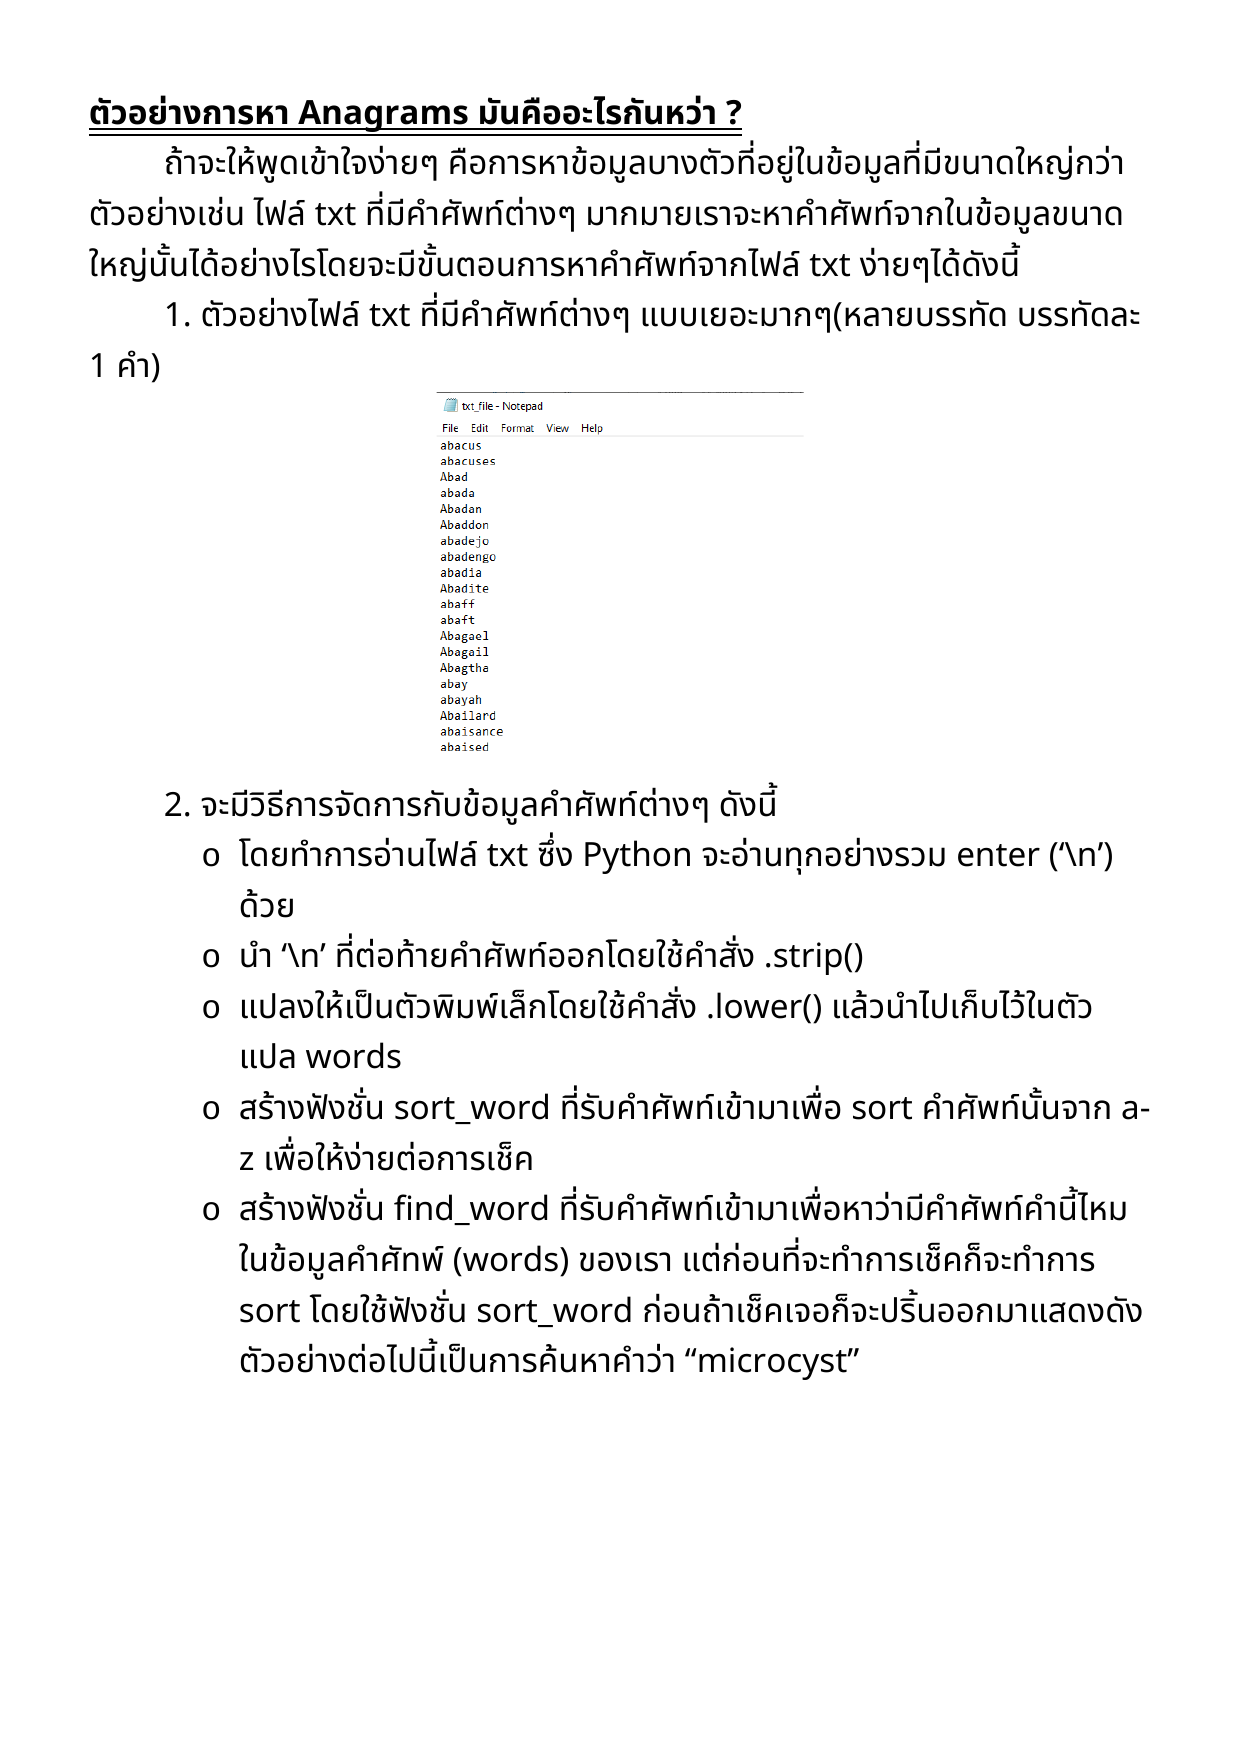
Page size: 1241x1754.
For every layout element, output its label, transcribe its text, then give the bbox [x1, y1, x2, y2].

list สร้างฟังชั่น find_word ที่รับคำศัพท์เข้ามาเพื่อหาว่ามีคำศัพท์คำนี้ไหมในข้อมูลคำศัทพ์ (words) ของเรา แต่ก่อนที่จะทำการเช็คก็จะทำการ sort โดยใช้ฟังชั่น sort_word ก่อนถ้าเช็คเจอก็จะปริ้นออกมาแสดงดังตัวอย่างต่อไปนี้เป็นการค้นหาคำว่า “microcyst” [201, 1185, 1152, 1388]
list นำ ‘\n’ ที่ต่อท้ายคำศัพท์ออกโดยใช้คำสั่ง .strip() [201, 932, 1152, 983]
picture [436, 392, 804, 753]
list แปลงให้เป็นตัวพิมพ์เล็กโดยใช้คำสั่ง .lower() แล้วนำไปเก็บไว้ในตัวแปล words [201, 983, 1152, 1084]
list สร้างฟังชั่น sort_word ที่รับคำศัพท์เข้ามาเพื่อ sort คำศัพท์นั้นจาก a-z เพื่อให้ง่ายต่อการเช็ค [201, 1084, 1152, 1185]
text 2. จะมีวิธีการจัดการกับข้อมูลคำศัพท์ต่างๆ ดังนี้ [89, 780, 1152, 831]
text ถ้าจะให้พูดเข้าใจง่ายๆ คือการหาข้อมูลบางตัวที่อยู่ในข้อมูลที่มีขนาดใหญ่กว่า ตัวอย่างเช่น ไฟล์ txt ที่มีคำศัพท์ต่างๆ มากมายเราจะหาคำศัพท์จากในข้อมูลขนาดใหญ่นั้นได้อย่างไรโดยจะมีขั้นตอนการหาคำศัพท์จากไฟล์ txt ง่ายๆได้ดังนี้ [89, 139, 1152, 291]
text 1. ตัวอย่างไฟล์ txt ที่มีคำศัพท์ต่างๆ แบบเยอะมากๆ(หลายบรรทัด บรรทัดละ 1 คำ) [89, 291, 1152, 392]
text ตัวอย่างการหา Anagrams มันคืออะไรกันหว่า ? [89, 89, 1152, 139]
list โดยทำการอ่านไฟล์ txt ซึ่ง Python จะอ่านทุกอย่างรวม enter (‘\n’) ด้วย [201, 831, 1152, 932]
